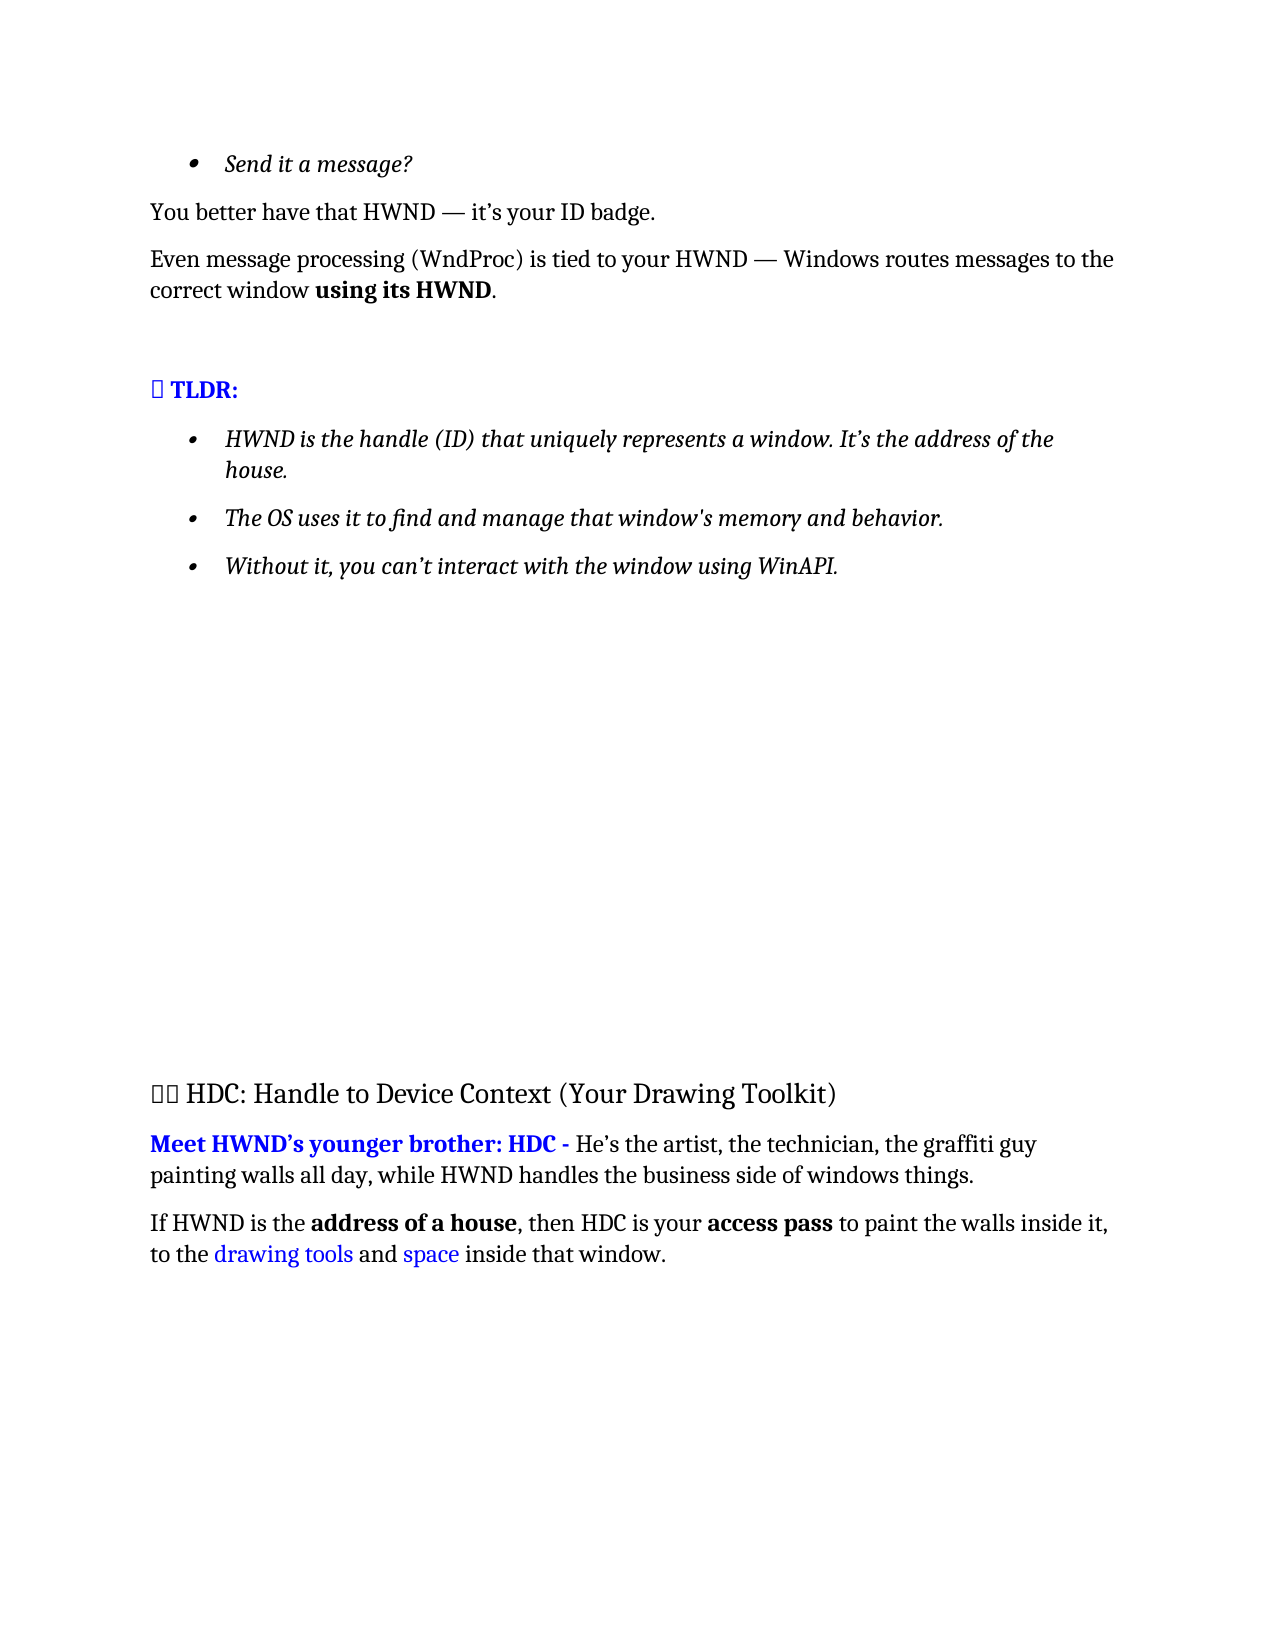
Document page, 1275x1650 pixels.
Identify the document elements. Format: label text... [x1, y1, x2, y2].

list Without it, you can’t interact with the window using WinAPI. [187, 552, 1125, 581]
list The OS uses it to find and manage that window's memory and behavior. [187, 504, 1125, 533]
text Meet HWND’s younger brother: HDC - He’s the artist, the technician, the graffiti guy painting walls all day, while HWND handles the business side of windows things. [150, 1130, 1125, 1190]
text 🧑‍🎨 HDC: Handle to Device Context (Your Drawing Toolkit) [150, 1077, 1125, 1111]
text If HWND is the address of a house, then HDC is your access pass to paint the walls inside it, to the drawing tools and space inside that window. [150, 1209, 1125, 1268]
list Send it a message? [187, 150, 1125, 179]
text You better have that HWND — it’s your ID badge. [150, 198, 1125, 226]
list HWND is the handle (ID) that uniquely represents a window. It’s the address of the house. [187, 425, 1125, 485]
text ✅ TLDR: [150, 372, 1125, 406]
text Even message processing (WndProc) is tied to your HWND — Windows routes messages to the correct window using its HWND. [150, 245, 1125, 305]
